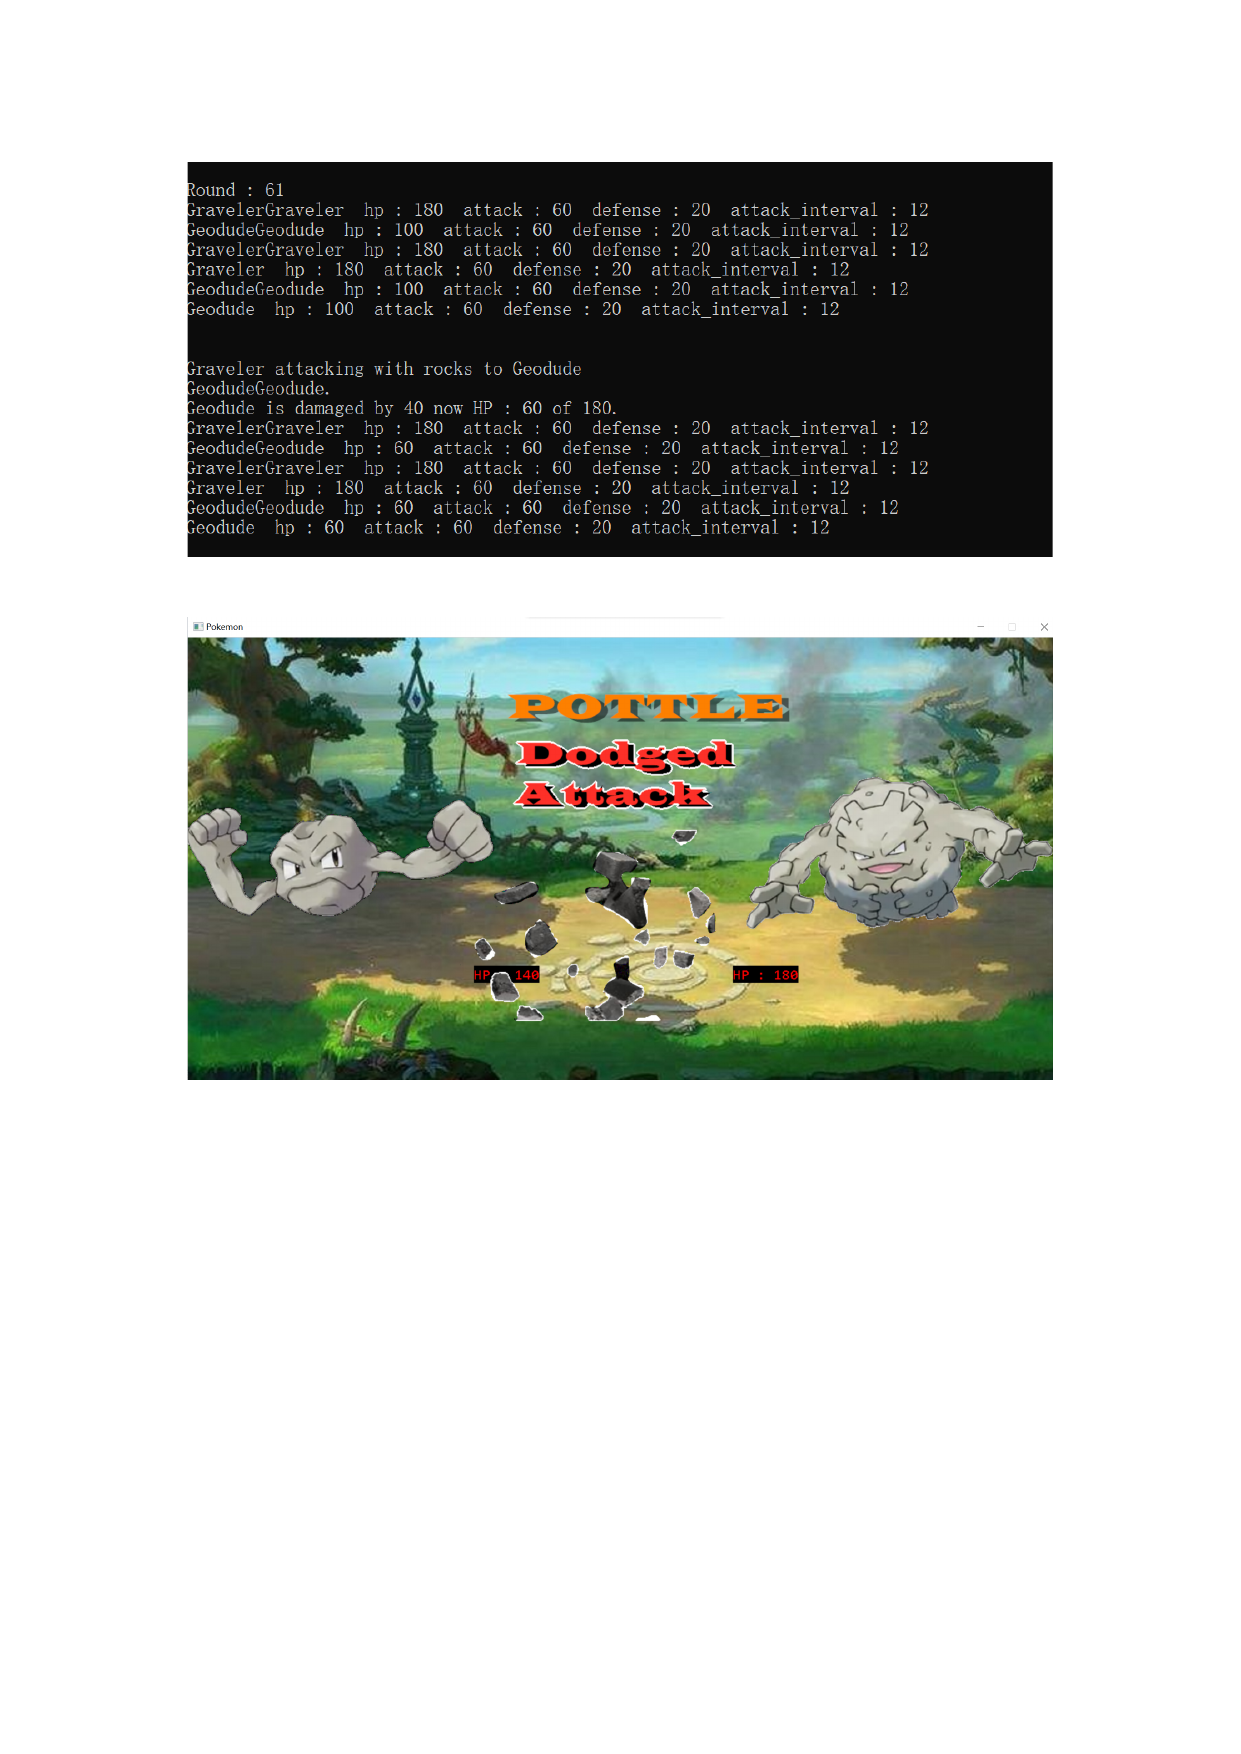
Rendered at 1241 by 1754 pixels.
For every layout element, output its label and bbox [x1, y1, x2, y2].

picture [187, 162, 1053, 557]
picture [187, 617, 1053, 1080]
